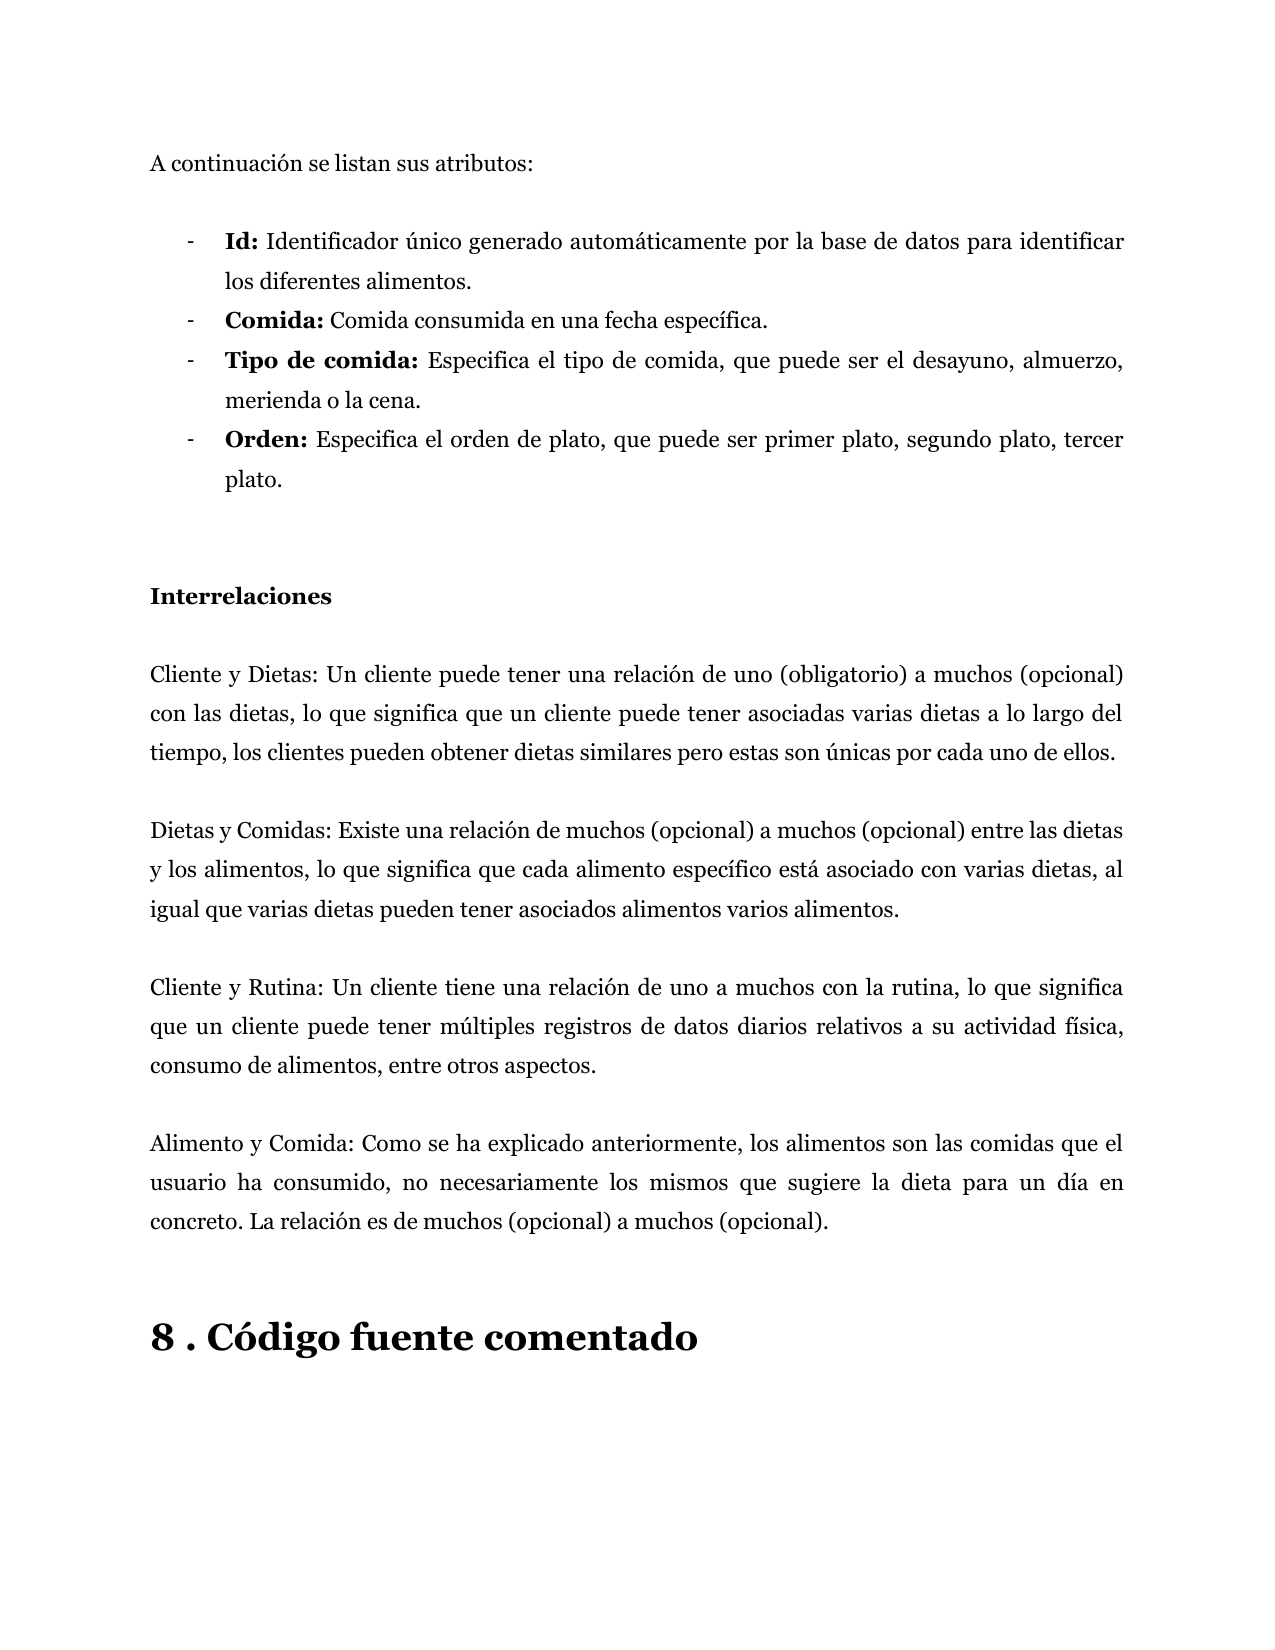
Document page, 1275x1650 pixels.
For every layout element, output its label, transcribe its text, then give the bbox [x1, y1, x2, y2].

text A continuación se listan sus atributos: [150, 150, 1125, 176]
list Orden: Especifica el orden de plato, que puede ser primer plato, segundo plato, tercer plato. [187, 426, 1125, 492]
list Tipo de comida: Especifica el tipo de comida, que puede ser el desayuno, almuerzo, merienda o la cena. [187, 347, 1125, 413]
text Cliente y Dietas: Un cliente puede tener una relación de uno (obligatorio) a muchos (opcional) con las dietas, lo que significa que un cliente puede tener asociadas varias dietas a lo largo del tiempo, los clientes pueden obtener dietas similares pero estas son únicas por cada uno de ellos. [150, 662, 1125, 766]
list Comida: Comida consumida en una fecha específica. [187, 307, 1125, 334]
text Alimento y Comida: Como se ha explicado anteriormente, los alimentos son las comidas que el usuario ha consumido, no necesariamente los mismos que sugiere la dieta para un día en concreto. La relación es de muchos (opcional) a muchos (opcional). [150, 1130, 1125, 1234]
text Dietas y Comidas: Existe una relación de muchos (opcional) a muchos (opcional) entre las dietas y los alimentos, lo que significa que cada alimento específico está asociado con varias dietas, al igual que varias dietas pueden tener asociados alimentos varios alimentos. [150, 818, 1125, 922]
text Interrelaciones [150, 583, 1125, 609]
text Cliente y Rutina: Un cliente tiene una relación de uno a muchos con la rutina, lo que significa que un cliente puede tener múltiples registros de datos diarios relativos a su actividad física, consumo de alimentos, entre otros aspectos. [150, 974, 1125, 1078]
list Id: Identificador único generado automáticamente por la base de datos para identificar los diferentes alimentos. [187, 228, 1125, 294]
text 8 . Código fuente comentado [150, 1316, 1125, 1358]
